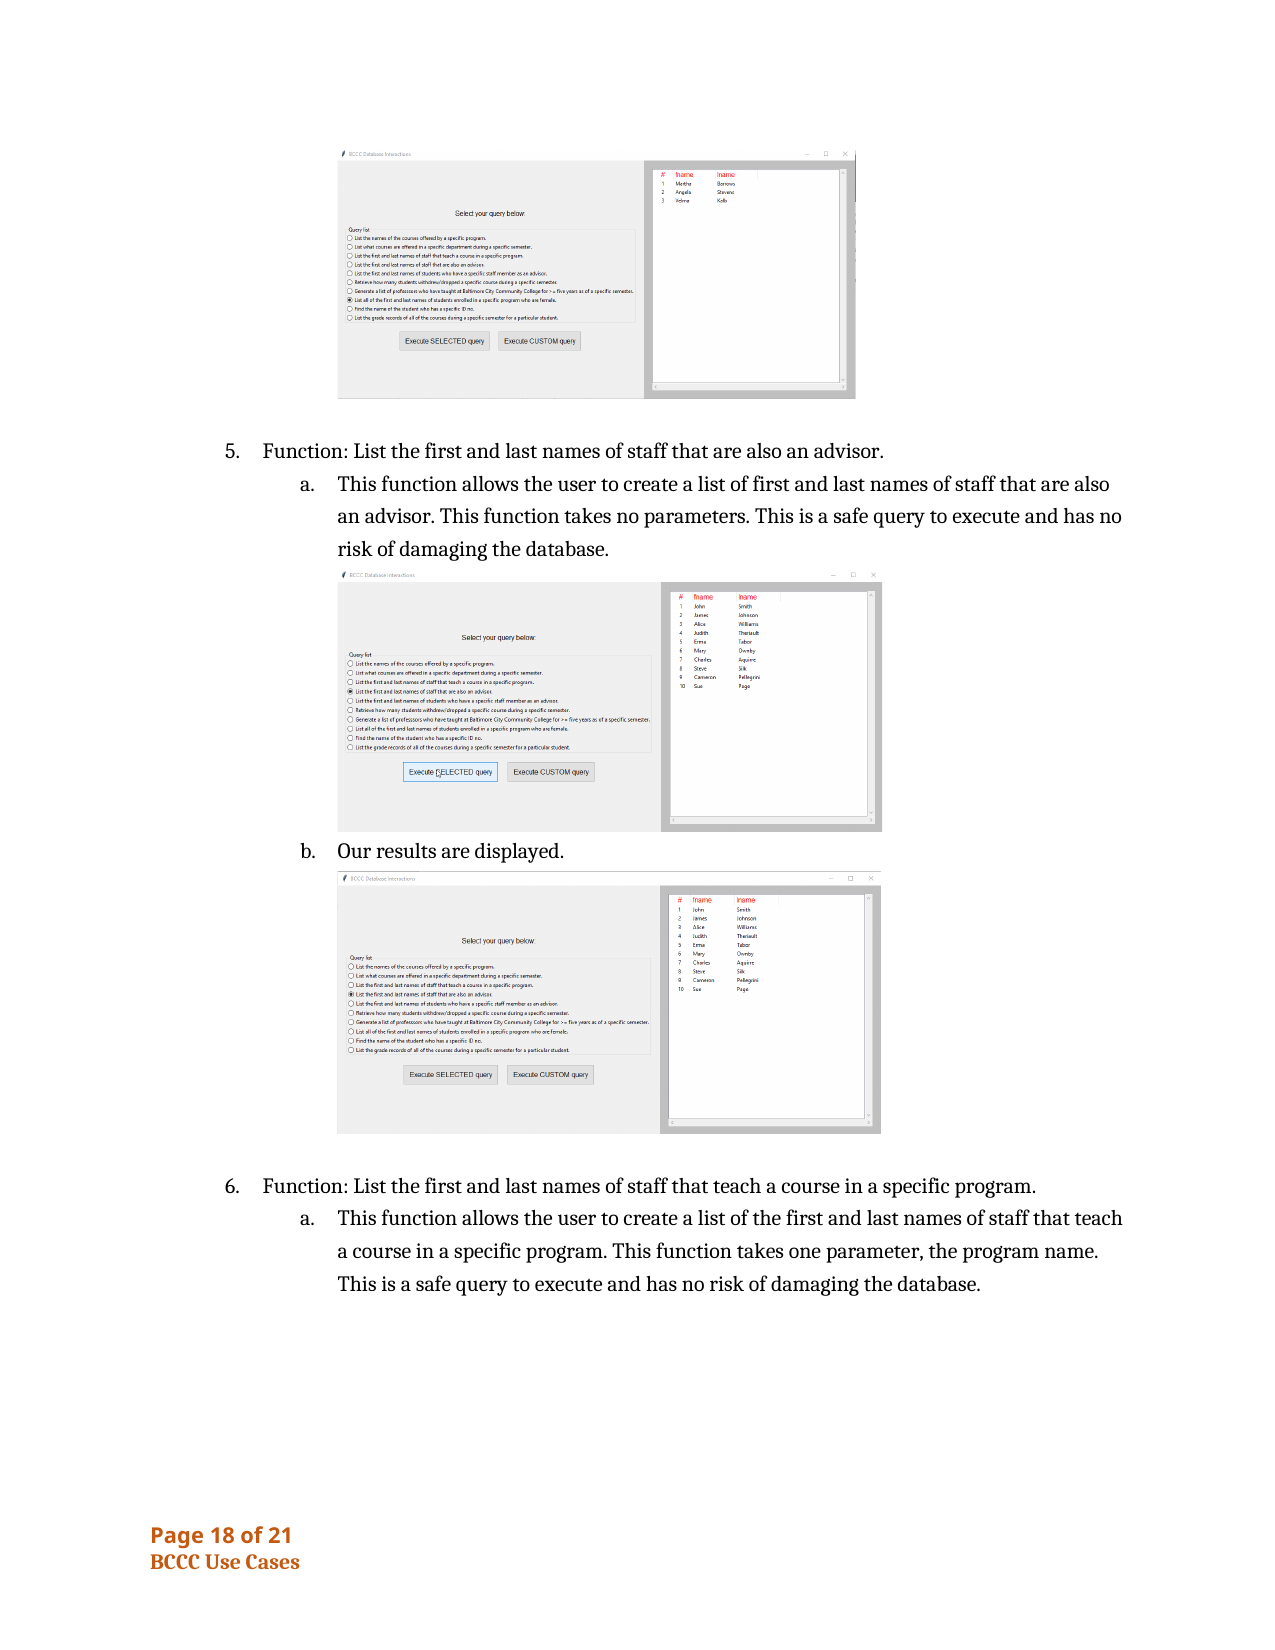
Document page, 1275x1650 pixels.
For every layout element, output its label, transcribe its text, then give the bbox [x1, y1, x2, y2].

list This function allows the user to create a list of the first and last names of staff that teach a course in a specific program. This function takes one parameter, the program name. This is a safe query to execute and has no risk of damaging the database. [300, 1206, 1125, 1297]
list Function: List the first and last names of staff that are also an advisor. [225, 439, 1125, 464]
picture [337, 569, 883, 832]
list Our results are displayed. [300, 839, 1125, 864]
picture [337, 150, 856, 399]
list This function allows the user to create a list of first and last names of staff that are also an advisor. This function takes no parameters. This is a safe query to execute and has no risk of damaging the database. [300, 471, 1125, 562]
list Function: List the first and last names of staff that teach a course in a specific program. [225, 1173, 1125, 1198]
picture [337, 871, 881, 1134]
